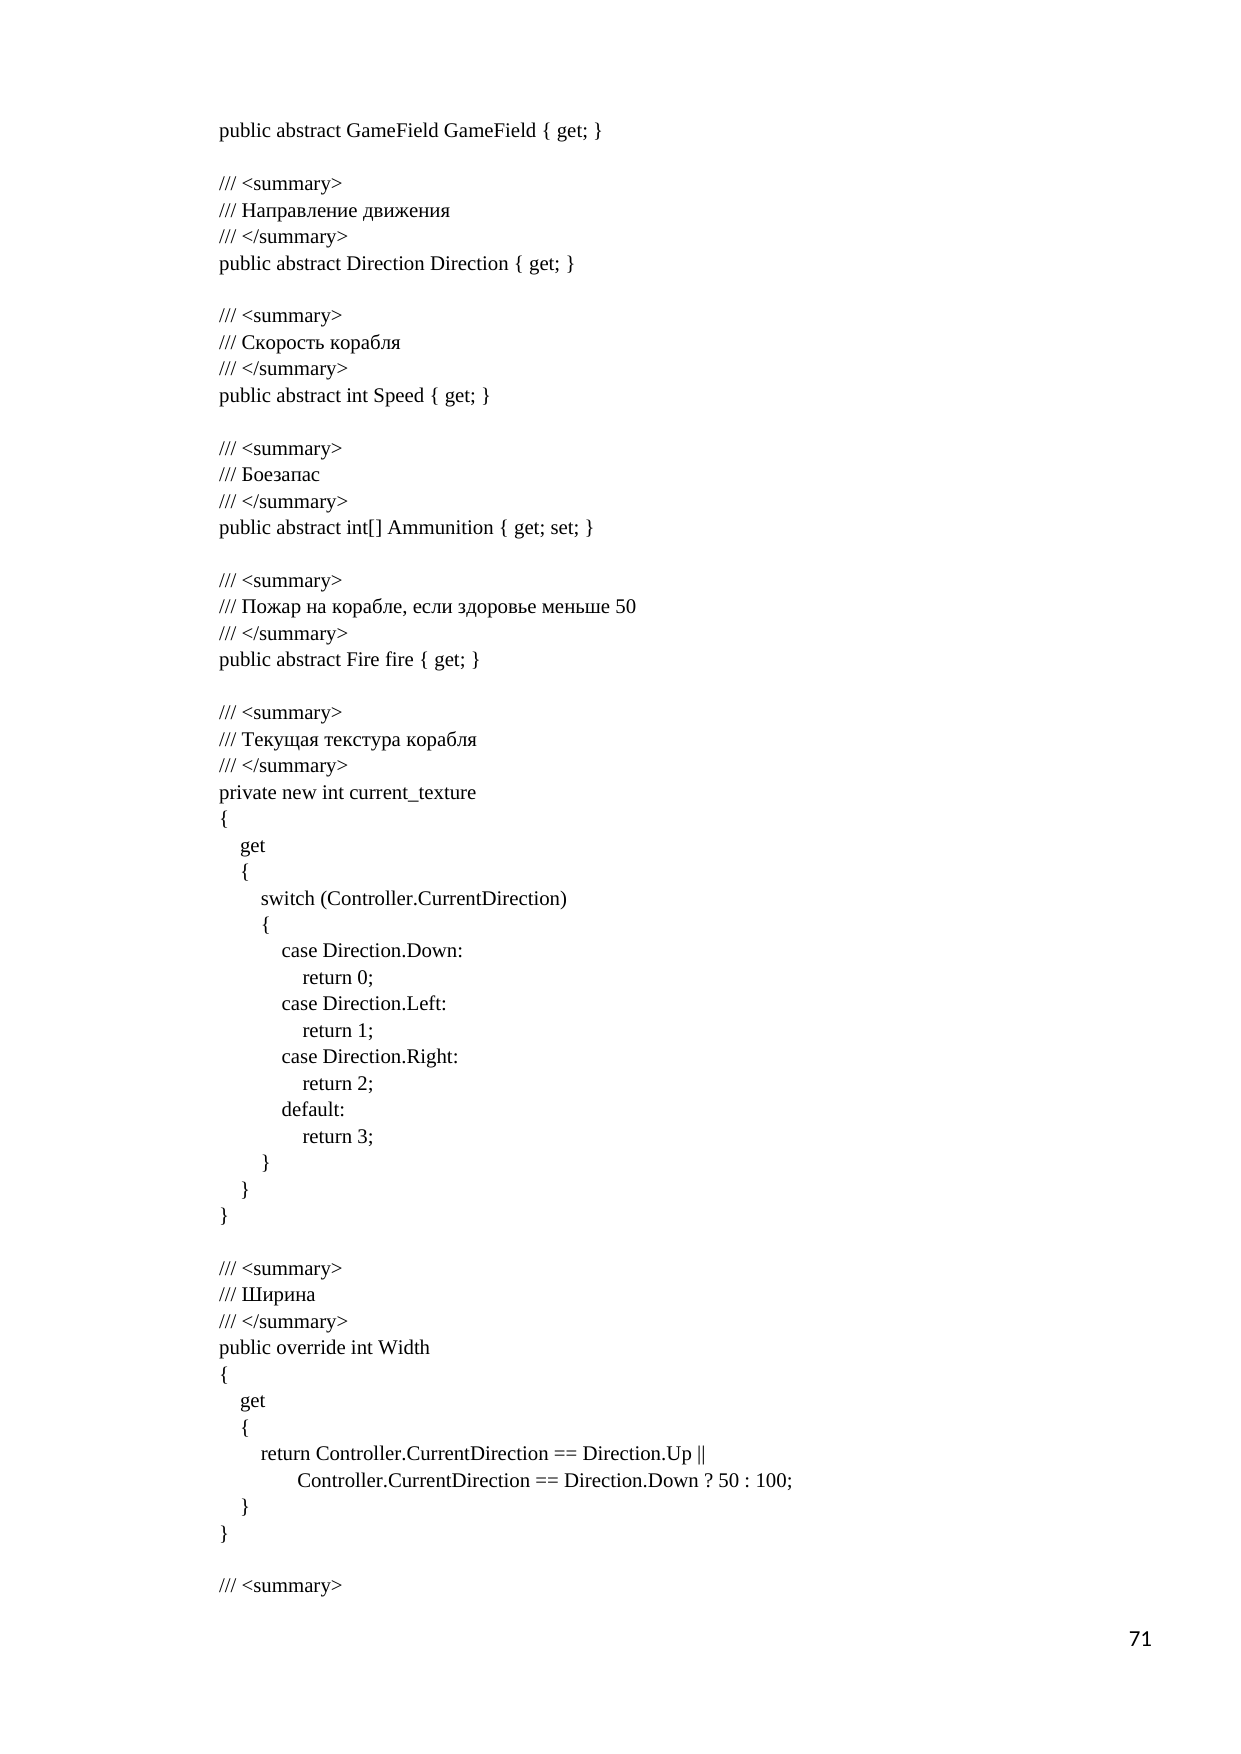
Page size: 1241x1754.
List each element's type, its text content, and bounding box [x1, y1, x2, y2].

text /// </summary> [177, 224, 1152, 248]
text case Direction.Right: [177, 1044, 1152, 1068]
text /// <summary> [177, 568, 1152, 592]
text /// <summary> [177, 1573, 1152, 1597]
text } [177, 1150, 1152, 1174]
text default: [177, 1097, 1152, 1121]
text return 1; [177, 1018, 1152, 1042]
text /// <summary> [177, 700, 1152, 724]
text } [177, 1520, 1152, 1544]
text /// Текущая текстура корабля [177, 727, 1152, 751]
text public abstract Direction Direction { get; } [177, 250, 1152, 274]
text public abstract GameField GameField { get; } [177, 118, 1152, 142]
text /// Пожар на корабле, если здоровье меньше 50 [177, 594, 1152, 618]
text /// <summary> [177, 171, 1152, 195]
text /// <summary> [177, 1256, 1152, 1280]
text { [177, 912, 1152, 936]
text } [177, 1176, 1152, 1201]
text public abstract int[] Ammunition { get; set; } [177, 515, 1152, 539]
text } [177, 1203, 1152, 1227]
text case Direction.Left: [177, 991, 1152, 1015]
text /// Скорость корабля [177, 330, 1152, 354]
text /// </summary> [177, 621, 1152, 645]
text /// </summary> [177, 753, 1152, 777]
text { [177, 859, 1152, 883]
text /// </summary> [177, 1309, 1152, 1333]
text } [177, 1494, 1152, 1518]
text get [177, 1388, 1152, 1412]
text /// Ширина [177, 1282, 1152, 1306]
text switch (Controller.CurrentDirection) [177, 885, 1152, 909]
text return 0; [177, 965, 1152, 989]
text public abstract Fire fire { get; } [177, 647, 1152, 671]
text { [177, 1414, 1152, 1439]
text return 2; [177, 1071, 1152, 1095]
text private new int current_texture [177, 779, 1152, 804]
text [177, 1441, 1152, 1465]
text return 3; [177, 1123, 1152, 1148]
text { [177, 1362, 1152, 1386]
text public abstract int Speed { get; } [177, 383, 1152, 407]
text { [177, 806, 1152, 830]
text Controller.CurrentDirection == Direction.Down ? 50 : 100; [177, 1467, 1152, 1492]
text /// Направление движения [177, 197, 1152, 222]
text public override int Width [177, 1335, 1152, 1359]
text case Direction.Down: [177, 938, 1152, 962]
text /// Боезапас [177, 462, 1152, 486]
text /// </summary> [177, 488, 1152, 513]
text /// <summary> [177, 436, 1152, 460]
text /// <summary> [177, 303, 1152, 327]
text get [177, 832, 1152, 857]
text /// </summary> [177, 356, 1152, 380]
